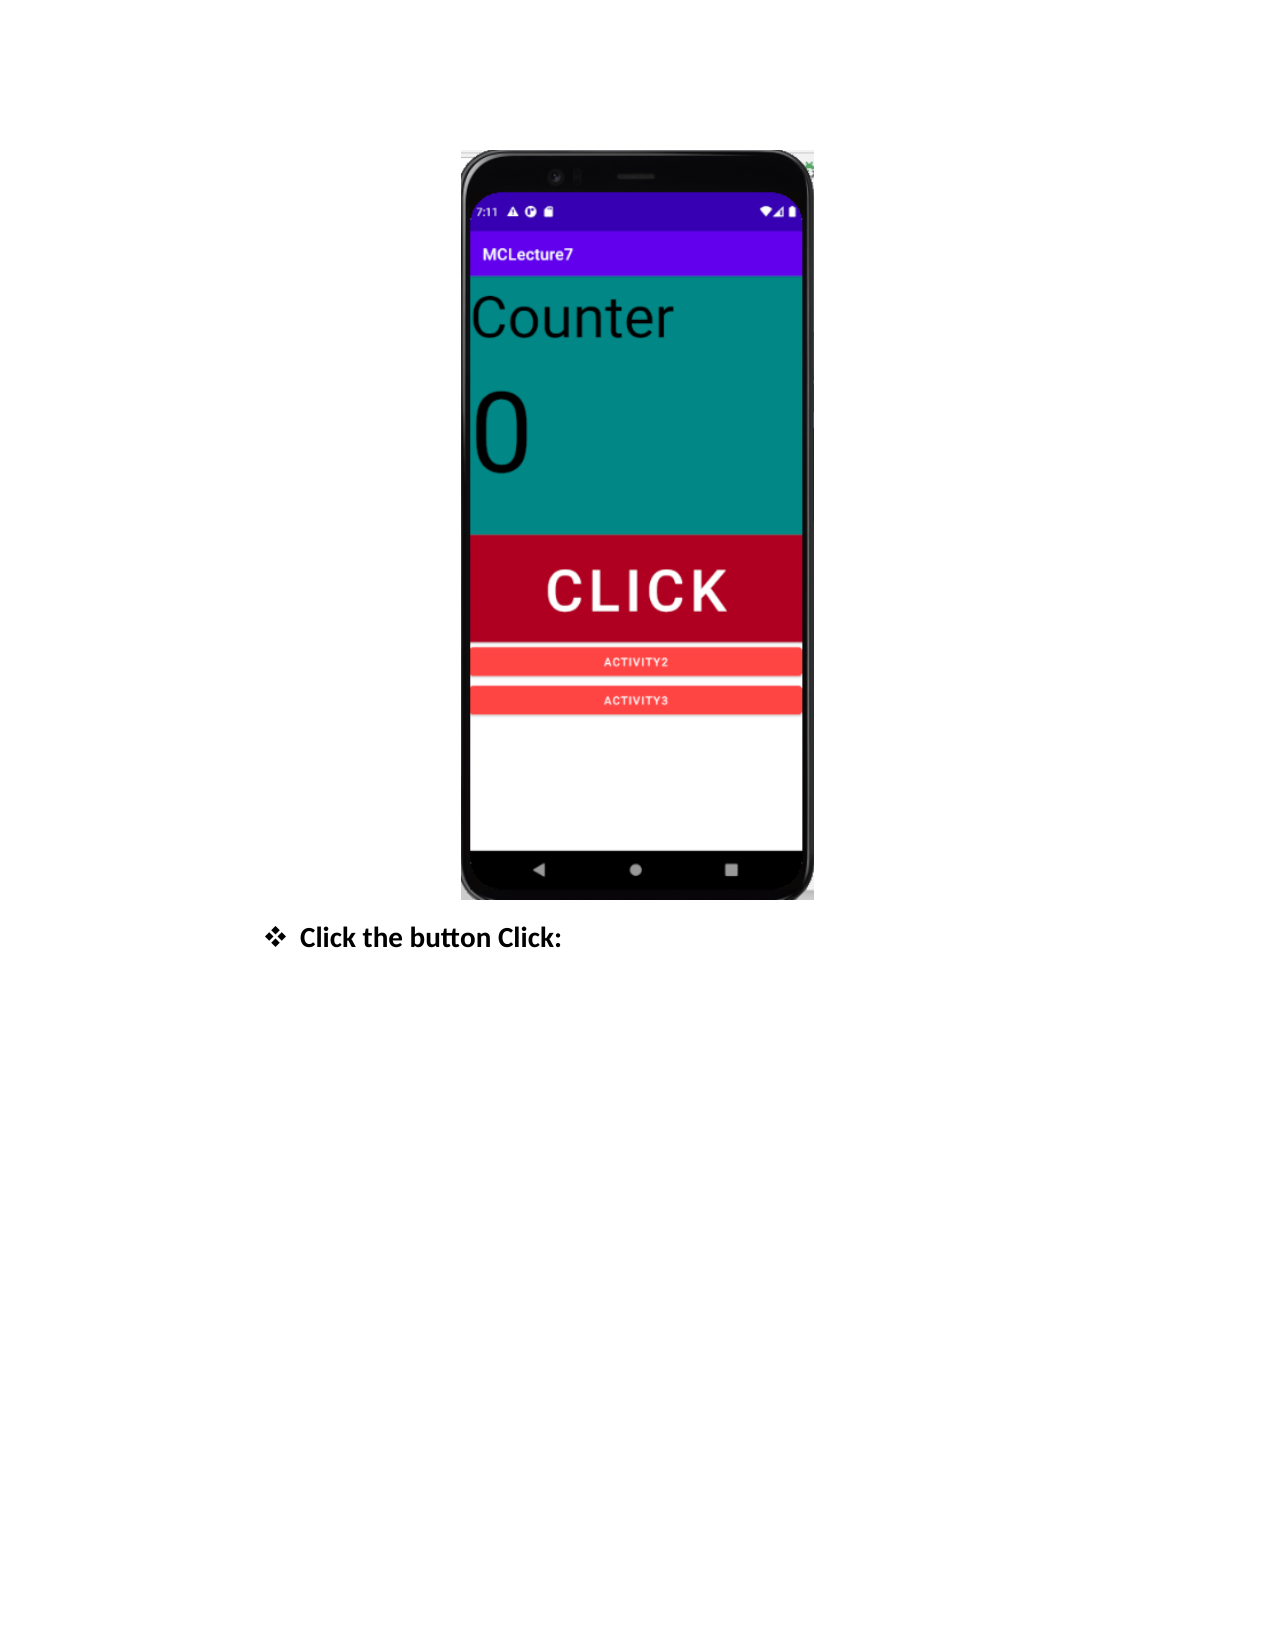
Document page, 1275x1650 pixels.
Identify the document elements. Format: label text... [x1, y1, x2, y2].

picture [461, 150, 814, 900]
list Click the button Click: [262, 919, 1125, 954]
